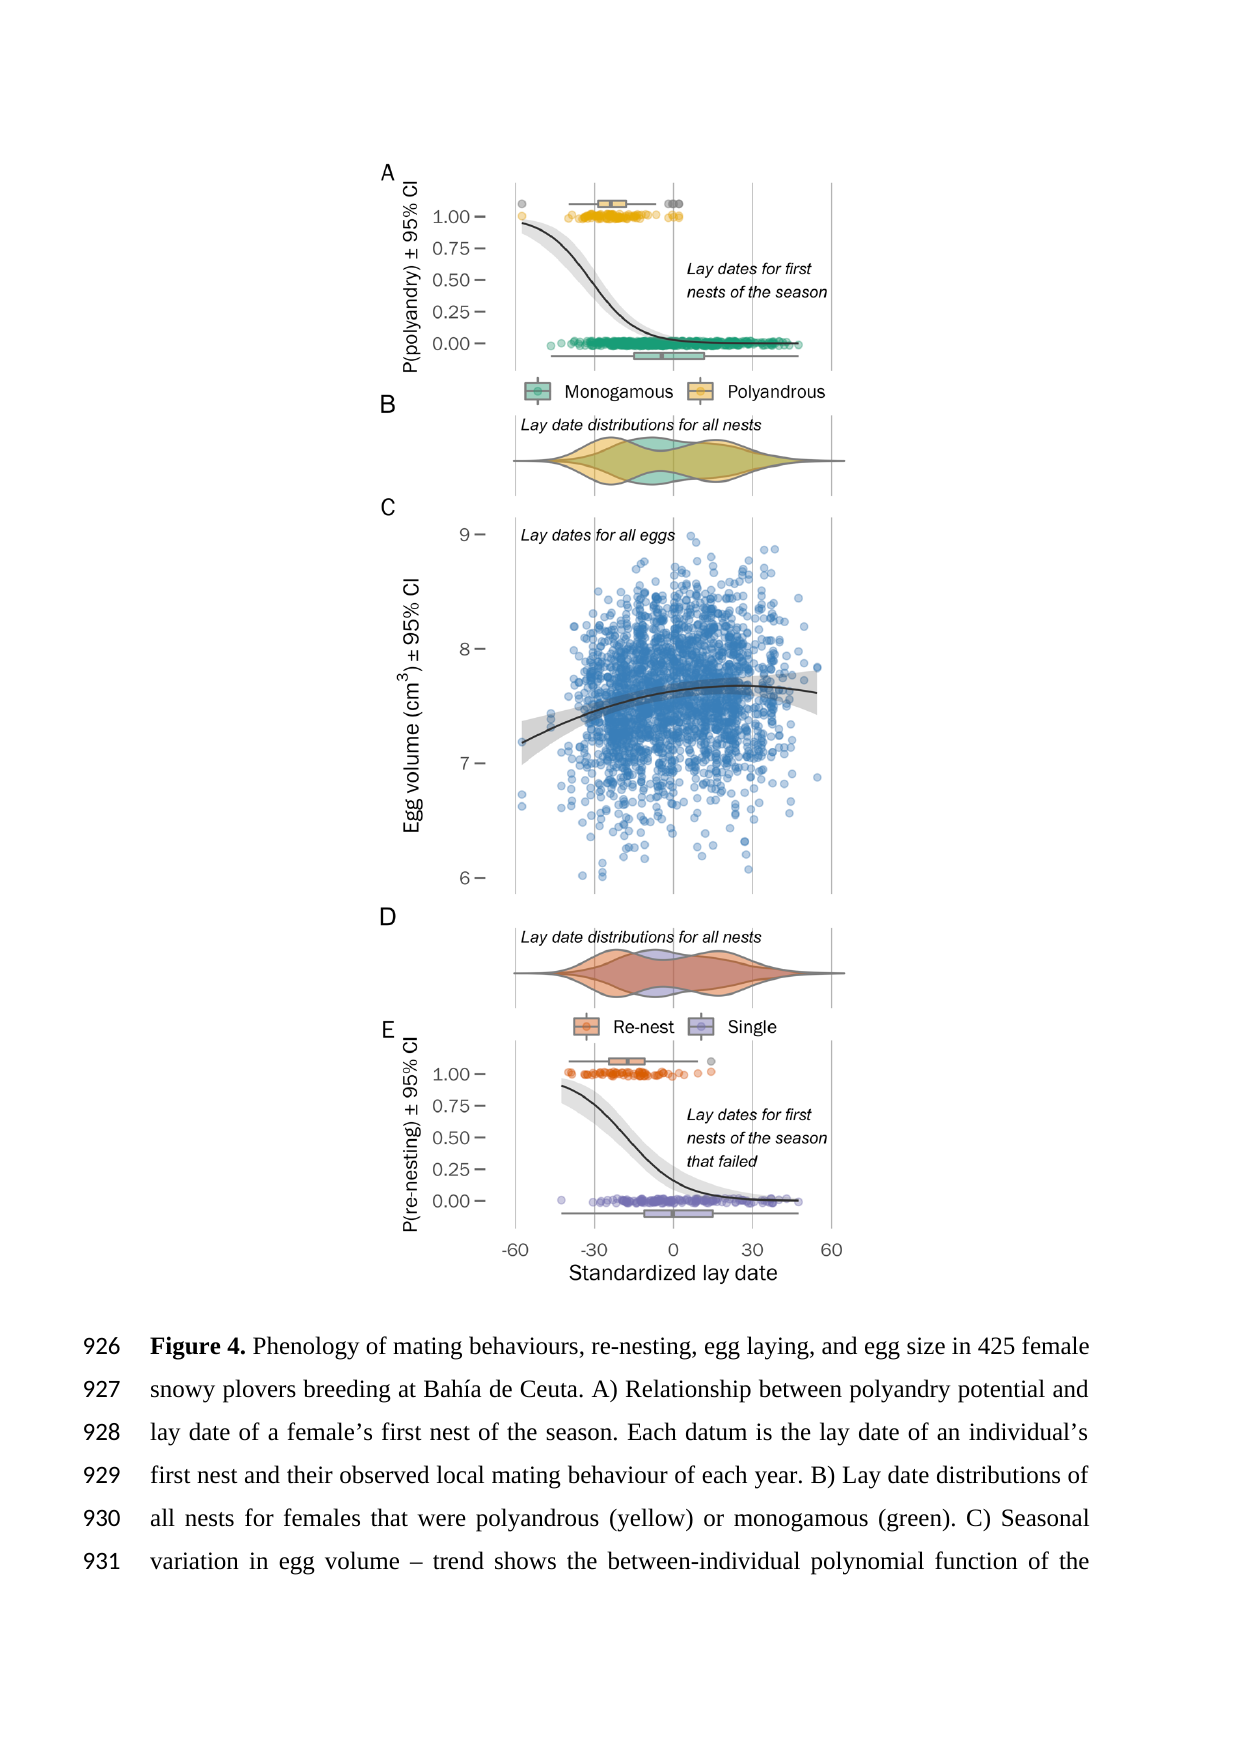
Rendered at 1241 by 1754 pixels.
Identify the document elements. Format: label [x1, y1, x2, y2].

text [150, 150, 1090, 1575]
picture [375, 129, 865, 1317]
